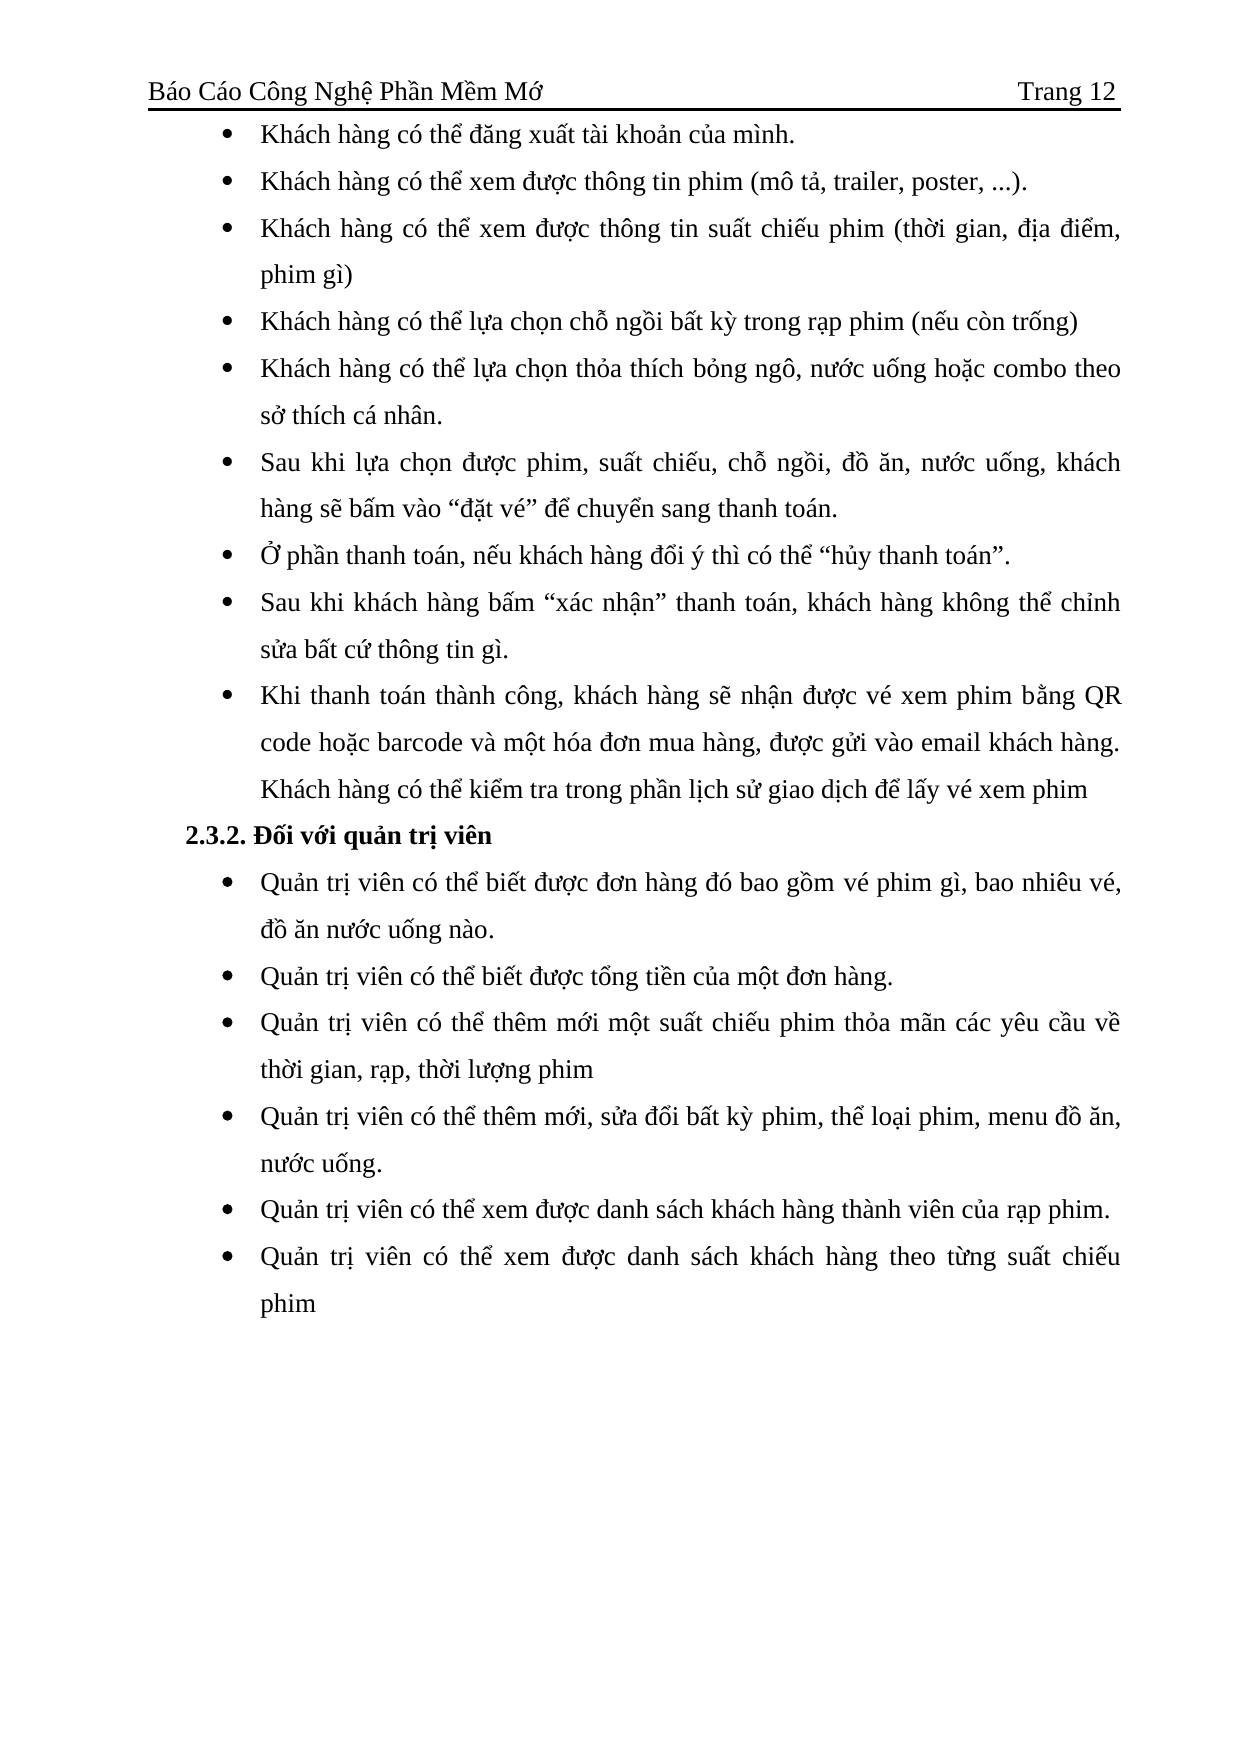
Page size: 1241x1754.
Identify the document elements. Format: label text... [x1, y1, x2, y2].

list Khách hàng có thể lựa chọn thỏa thích bỏng ngô, nước uống hoặc combo theo sở thích cá nhân. [223, 352, 1122, 430]
list Khách hàng có thể lựa chọn chỗ ngồi bất kỳ trong rạp phim (nếu còn trống) [223, 305, 1122, 337]
list Sau khi khách hàng bấm “xác nhận” thanh toán, khách hàng không thể chỉnh sửa bất cứ thông tin gì. [223, 586, 1122, 664]
list Quản trị viên có thể xem được danh sách khách hàng theo từng suất chiếu phim [223, 1240, 1122, 1318]
list Quản trị viên có thể thêm mới, sửa đổi bất kỳ phim, thể loại phim, menu đồ ăn, nước uống. [223, 1100, 1122, 1178]
list Đối với quản trị viên [185, 819, 1122, 851]
list Khách hàng có thể xem được thông tin suất chiếu phim (thời gian, địa điểm, phim gì) [223, 212, 1122, 290]
list Ở phần thanh toán, nếu khách hàng đổi ý thì có thể “hủy thanh toán”. [223, 539, 1122, 570]
list Quản trị viên có thể thêm mới một suất chiếu phim thỏa mãn các yêu cầu về thời gian, rạp, thời lượng phim [223, 1006, 1122, 1084]
list Khi thanh toán thành công, khách hàng sẽ nhận được vé xem phim bằng QR code hoặc barcode và một hóa đơn mua hàng, được gửi vào email khách hàng. Khách hàng có thể kiểm tra trong phần lịch sử giao dịch để lấy vé xem phim [223, 679, 1122, 804]
list Sau khi lựa chọn được phim, suất chiếu, chỗ ngồi, đồ ăn, nước uống, khách hàng sẽ bấm vào “đặt vé” để chuyển sang thanh toán. [223, 446, 1122, 523]
list Quản trị viên có thể xem được danh sách khách hàng thành viên của rạp phim. [223, 1193, 1122, 1224]
list Quản trị viên có thể biết được tổng tiền của một đơn hàng. [223, 959, 1122, 991]
list Khách hàng có thể xem được thông tin phim (mô tả, trailer, poster, ...). [223, 165, 1122, 196]
list Quản trị viên có thể biết được đơn hàng đó bao gồm vé phim gì, bao nhiêu vé, đồ ăn nước uống nào. [223, 866, 1122, 944]
list Khách hàng có thể đăng xuất tài khoản của mình. [223, 118, 1122, 149]
